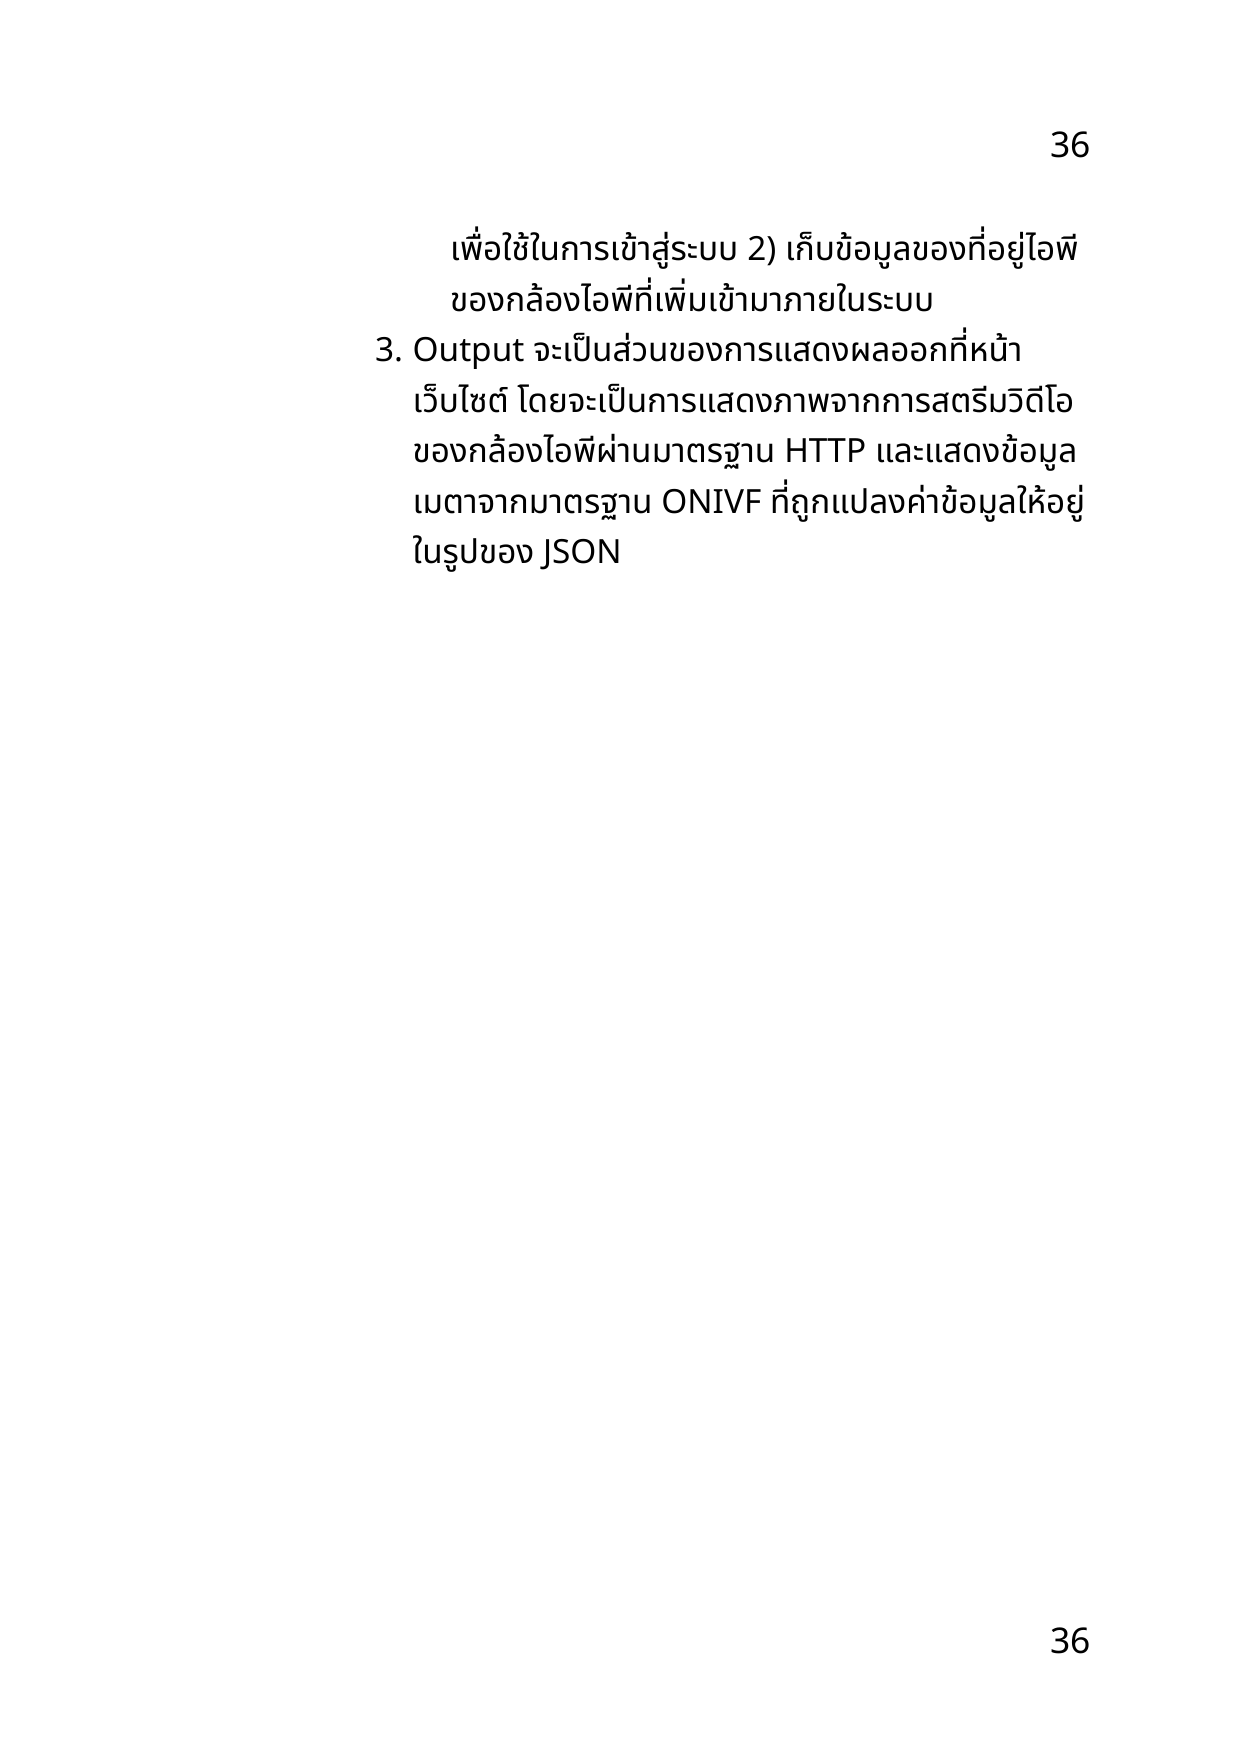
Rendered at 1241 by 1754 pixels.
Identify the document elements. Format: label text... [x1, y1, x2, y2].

list Output จะเป็นส่วนของการแสดงผลออกที่หน้าเว็บไซต์ โดยจะเป็นการแสดงภาพจากการสตรีมวิดีโอของกล้องไอพีผ่านมาตรฐาน HTTP และแสดงข้อมูลเมตาจากมาตรฐาน ONIVF ที่ถูกแปลงค่าข้อมูลให้อยู่ในรูปของ JSON [375, 326, 1090, 579]
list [450, 225, 1090, 326]
